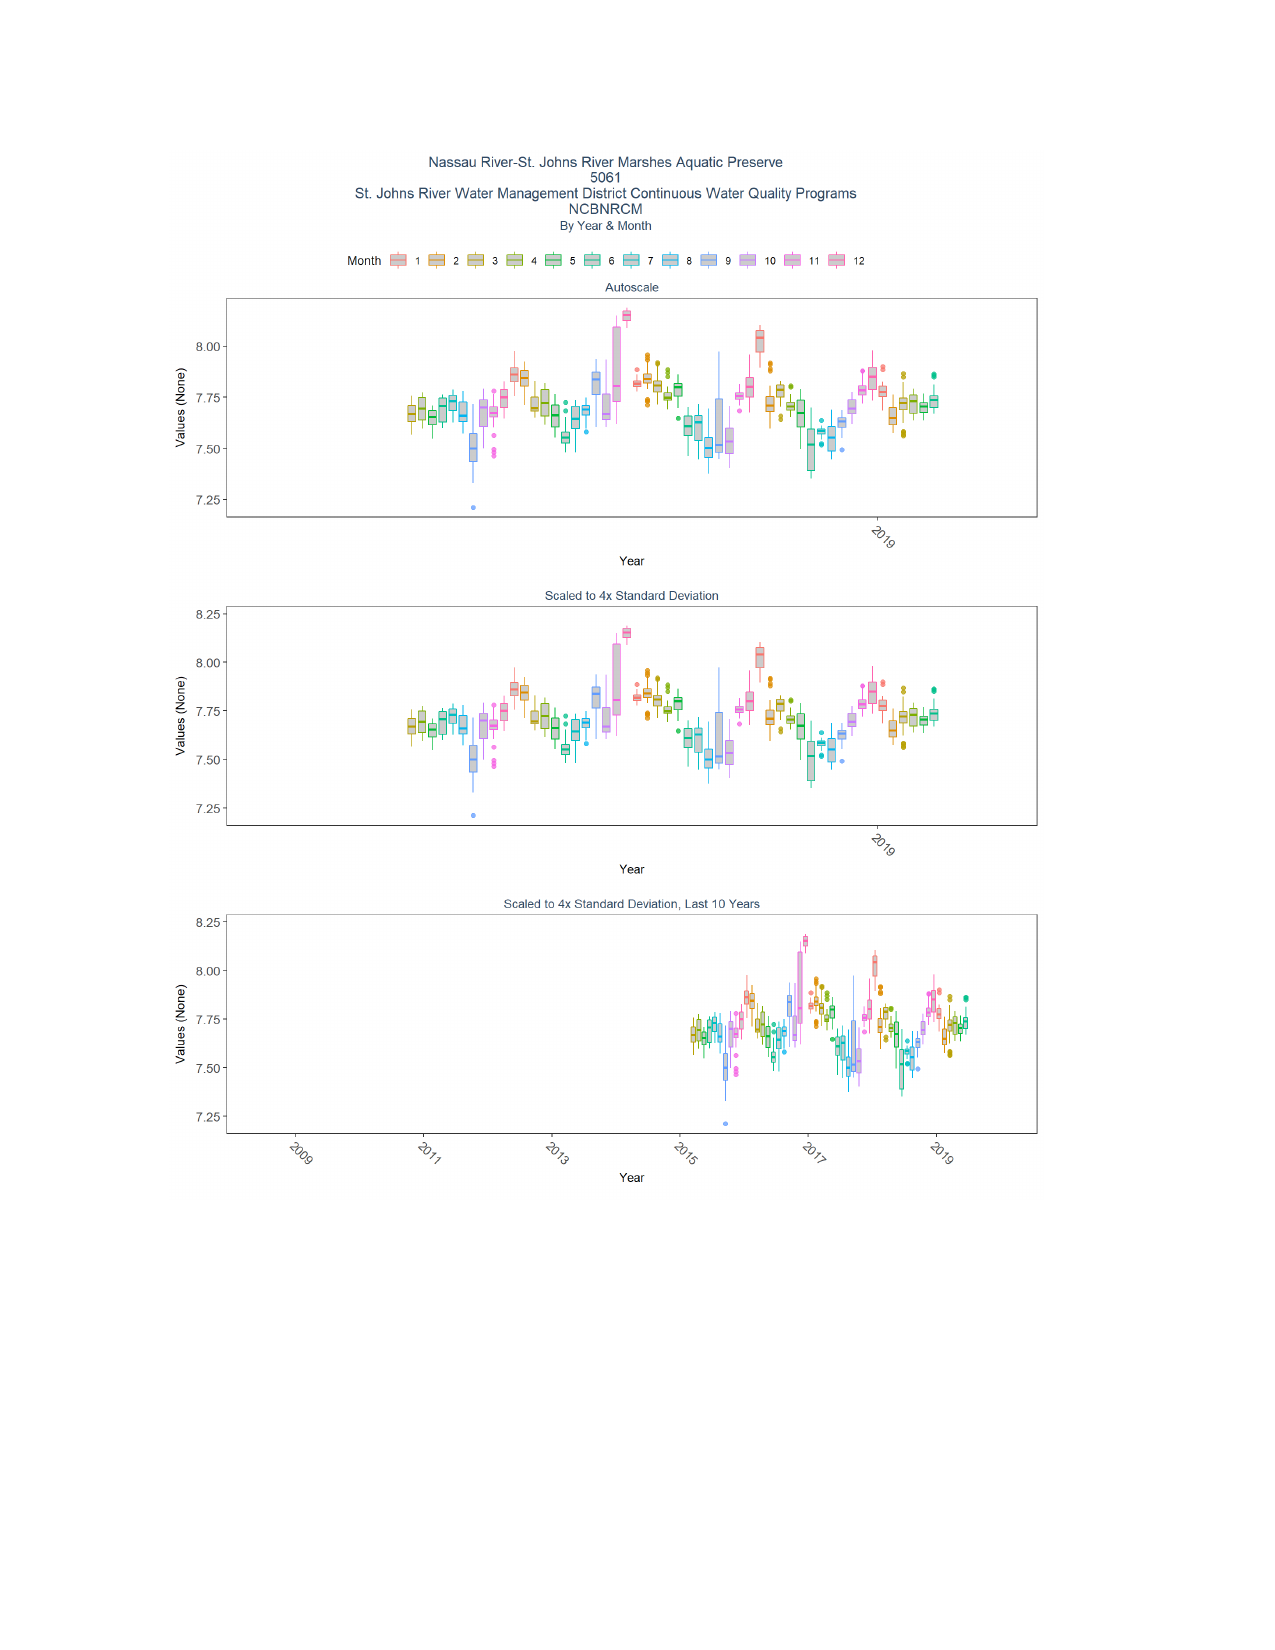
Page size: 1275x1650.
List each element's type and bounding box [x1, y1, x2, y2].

picture [168, 150, 1044, 1200]
